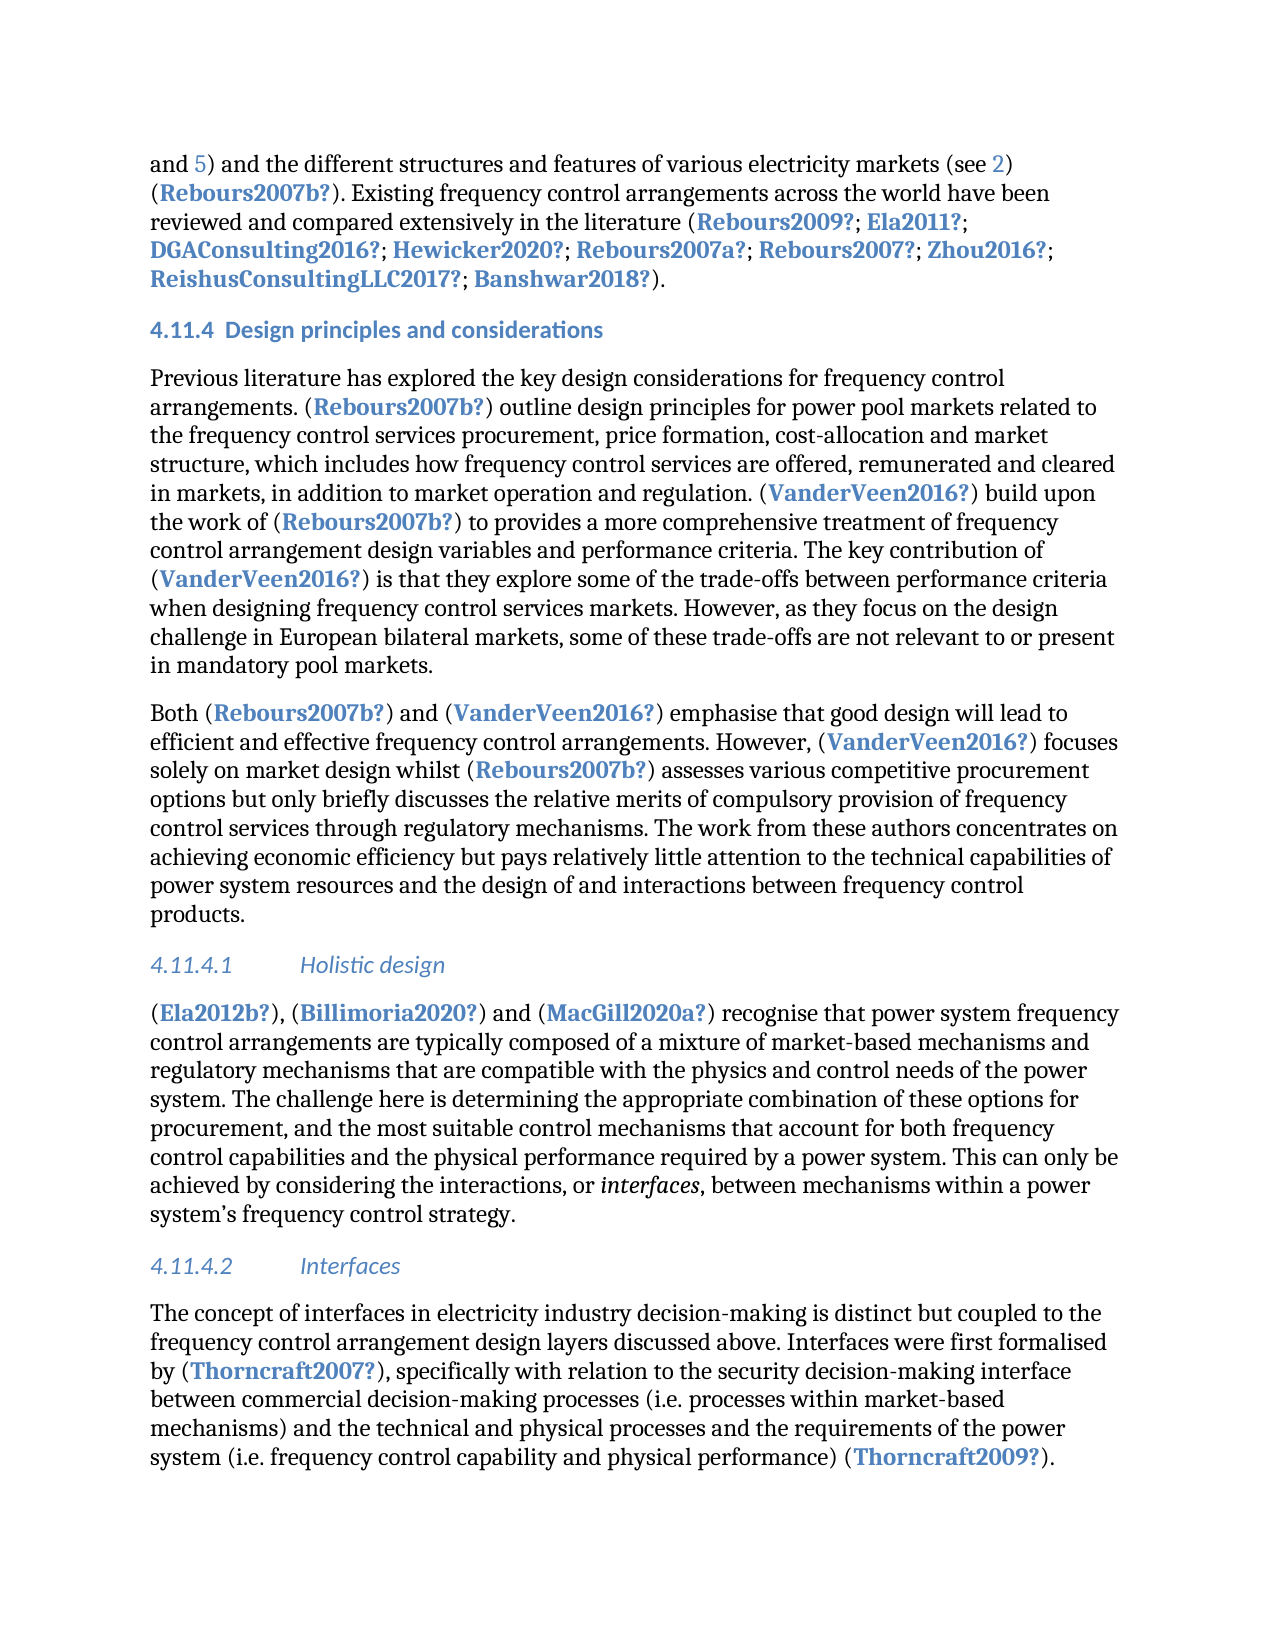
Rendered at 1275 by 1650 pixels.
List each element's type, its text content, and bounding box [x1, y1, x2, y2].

text Previous literature has explored the key design considerations for frequency control arrangements. (Rebours2007b?) outline design principles for power pool markets related to the frequency control services procurement, price formation, cost-allocation and market structure, which includes how frequency control services are offered, remunerated and cleared in markets, in addition to market operation and regulation. (VanderVeen2016?) build upon the work of (Rebours2007b?) to provides a more comprehensive treatment of frequency control arrangement design variables and performance criteria. The key contribution of (VanderVeen2016?) is that they explore some of the trade-offs between performance criteria when designing frequency control services markets. However, as they focus on the design challenge in European bilateral markets, some of these trade-offs are not relevant to or present in mandatory pool markets. [150, 364, 1125, 680]
text (Ela2012b?), (Billimoria2020?) and (MacGill2020a?) recognise that power system frequency control arrangements are typically composed of a mixture of market-based mechanisms and regulatory mechanisms that are compatible with the physics and control needs of the power system. The challenge here is determining the appropriate combination of these options for procurement, and the most suitable control mechanisms that account for both frequency control capabilities and the physical performance required by a power system. This can only be achieved by considering the interactions, or interfaces, between mechanisms within a power system’s frequency control strategy. [150, 999, 1125, 1229]
text Both (Rebours2007b?) and (VanderVeen2016?) emphasise that good design will lead to efficient and effective frequency control arrangements. However, (VanderVeen2016?) focuses solely on market design whilst (Rebours2007b?) assesses various competitive procurement options but only briefly discusses the relative merits of compulsory provision of frequency control services through regulatory mechanisms. The work from these authors concentrates on achieving economic efficiency but pays relatively little attention to the technical capabilities of power system resources and the design of and interactions between frequency control products. [150, 699, 1125, 929]
subtitle 4.11.4 Design principles and considerations [150, 314, 1125, 345]
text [150, 150, 1125, 294]
subtitle 4.11.4.1 Holistic design [150, 950, 1125, 980]
subtitle 4.11.4.2 Interfaces [150, 1250, 1125, 1280]
text The concept of interfaces in electricity industry decision-making is distinct but coupled to the frequency control arrangement design layers discussed above. Interfaces were first formalised by (Thorncraft2007?), specifically with relation to the security decision-making interface between commercial decision-making processes (i.e. processes within market-based mechanisms) and the technical and physical processes and the requirements of the power system (i.e. frequency control capability and physical performance) (Thorncraft2009?). [150, 1299, 1125, 1472]
